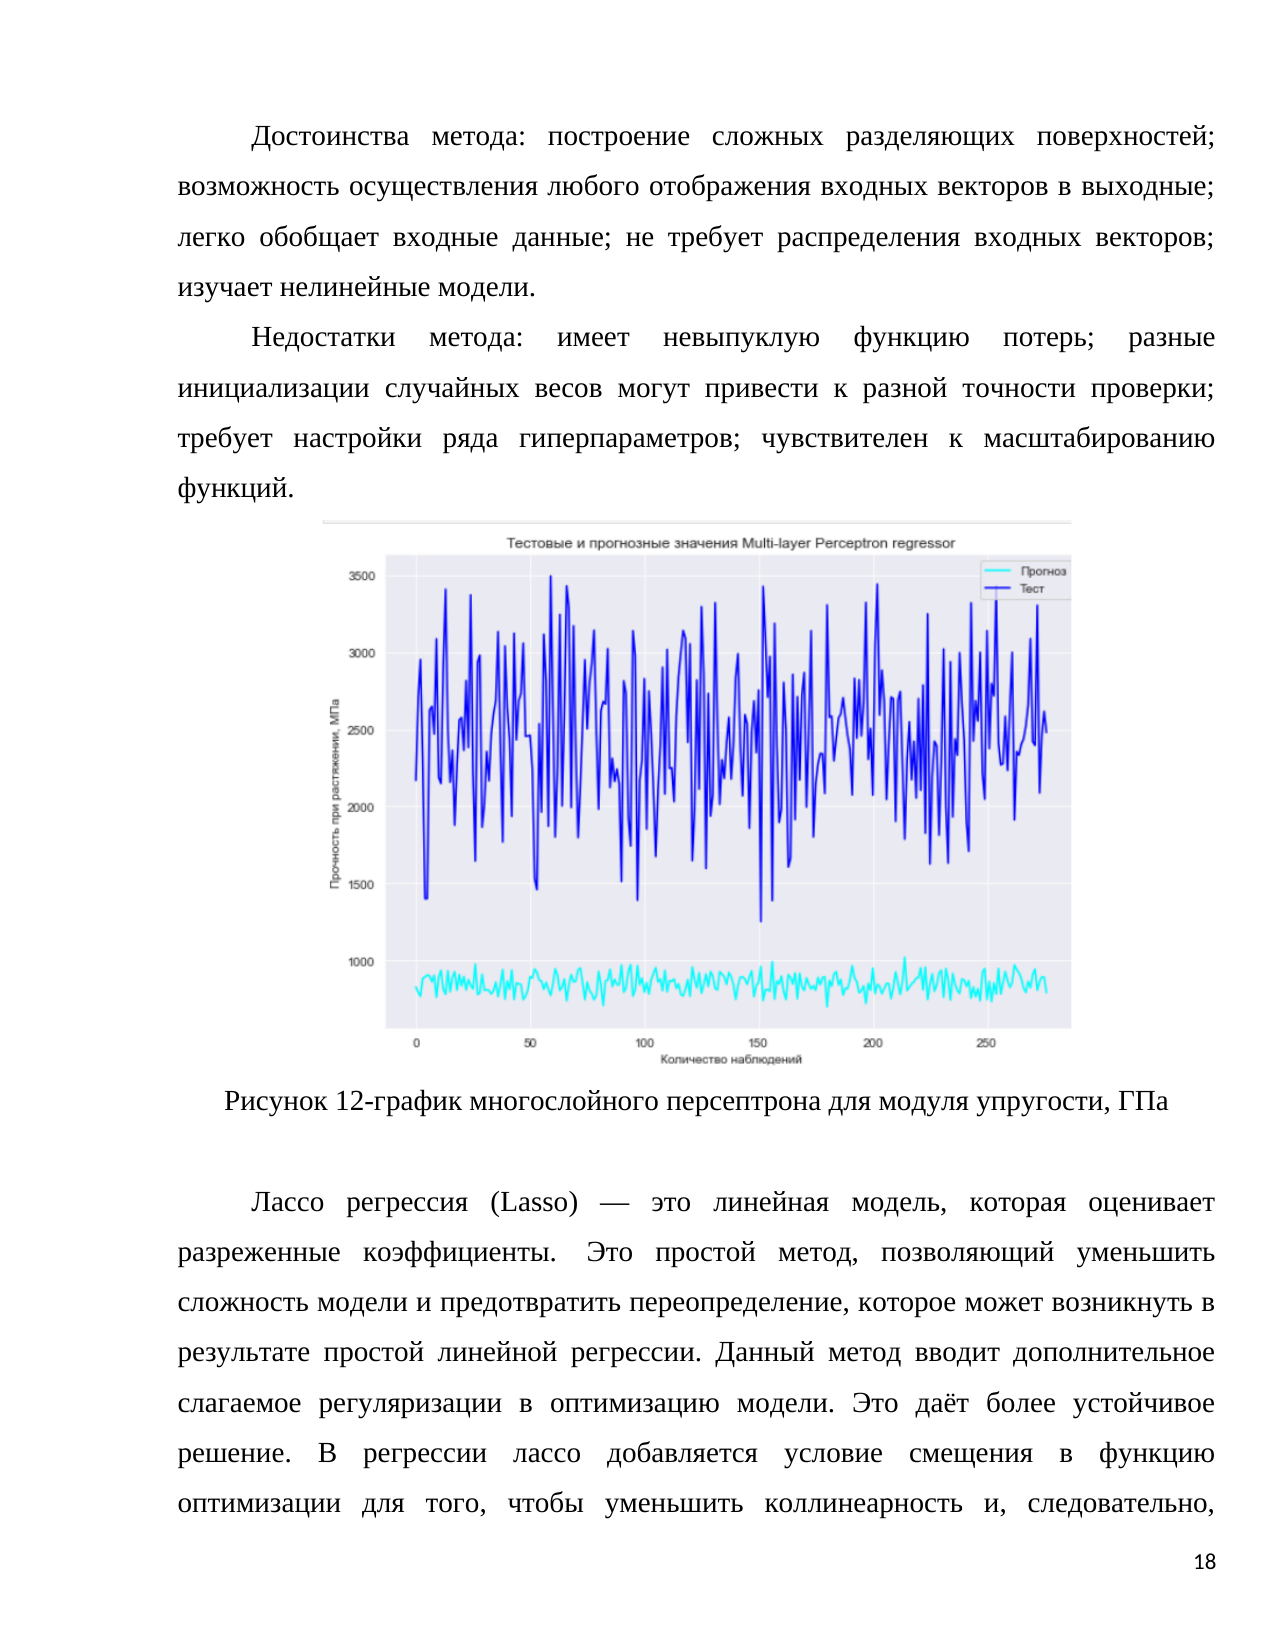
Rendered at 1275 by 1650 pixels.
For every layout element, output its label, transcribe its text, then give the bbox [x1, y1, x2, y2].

text Недостатки метода: имеет невыпуклую функцию потерь; разные инициализации случайных весов могут привести к разной точности проверки; требует настройки ряда гиперпараметров; чувствителен к масштабированию функций. [177, 319, 1216, 504]
text Рисунок 12-график многослойного персептрона для модуля упругости, ГПа [177, 1083, 1216, 1117]
text Достоинства метода: построение сложных разделяющих поверхностей; возможность осуществления любого отображения входных векторов в выходные; легко обобщает входные данные; не требует распределения входных векторов; изучает нелинейные модели. [177, 118, 1216, 303]
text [177, 1184, 1216, 1519]
picture [321, 520, 1072, 1067]
